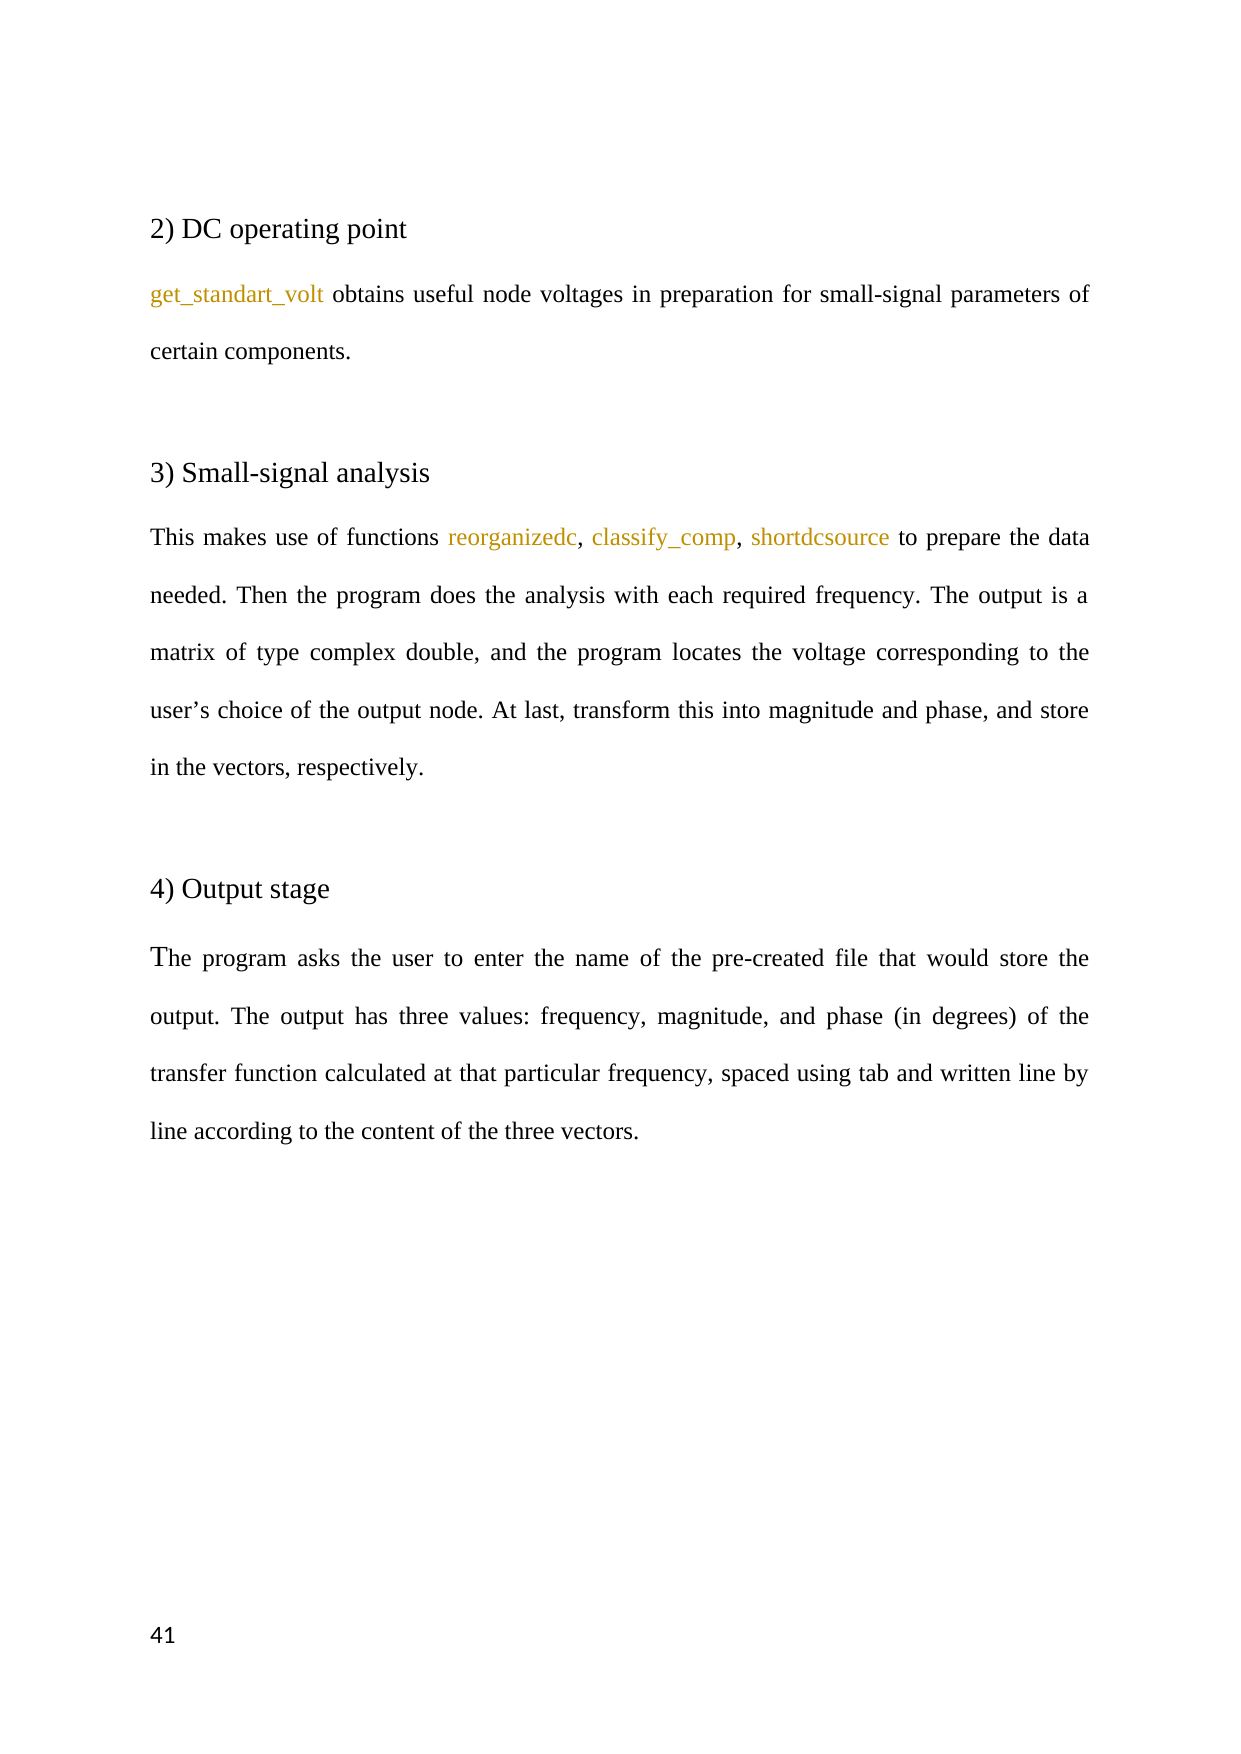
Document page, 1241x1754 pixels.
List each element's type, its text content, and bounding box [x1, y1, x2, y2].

subtitle 4) Output stage [150, 872, 1090, 905]
subtitle 2) DC operating point [150, 212, 1090, 245]
subtitle 3) Small-signal analysis [150, 455, 1090, 489]
text This makes use of functions reorganizedc, classify_comp, shortdcsource to prepare the data needed. Then the program does the analysis with each required frequency. The output is a matrix of type complex double, and the program locates the voltage corresponding to the user’s choice of the output node. At last, transform this into magnitude and phase, and store in the vectors, respectively. [150, 522, 1090, 781]
text get_standart_volt obtains useful node voltages in preparation for small-signal parameters of certain components. [150, 279, 1090, 365]
text The program asks the user to enter the name of the pre-created file that would store the output. The output has three values: frequency, magnitude, and phase (in degrees) of the transfer function calculated at that particular frequency, spaced using tab and written line by line according to the content of the three vectors. [150, 939, 1090, 1145]
